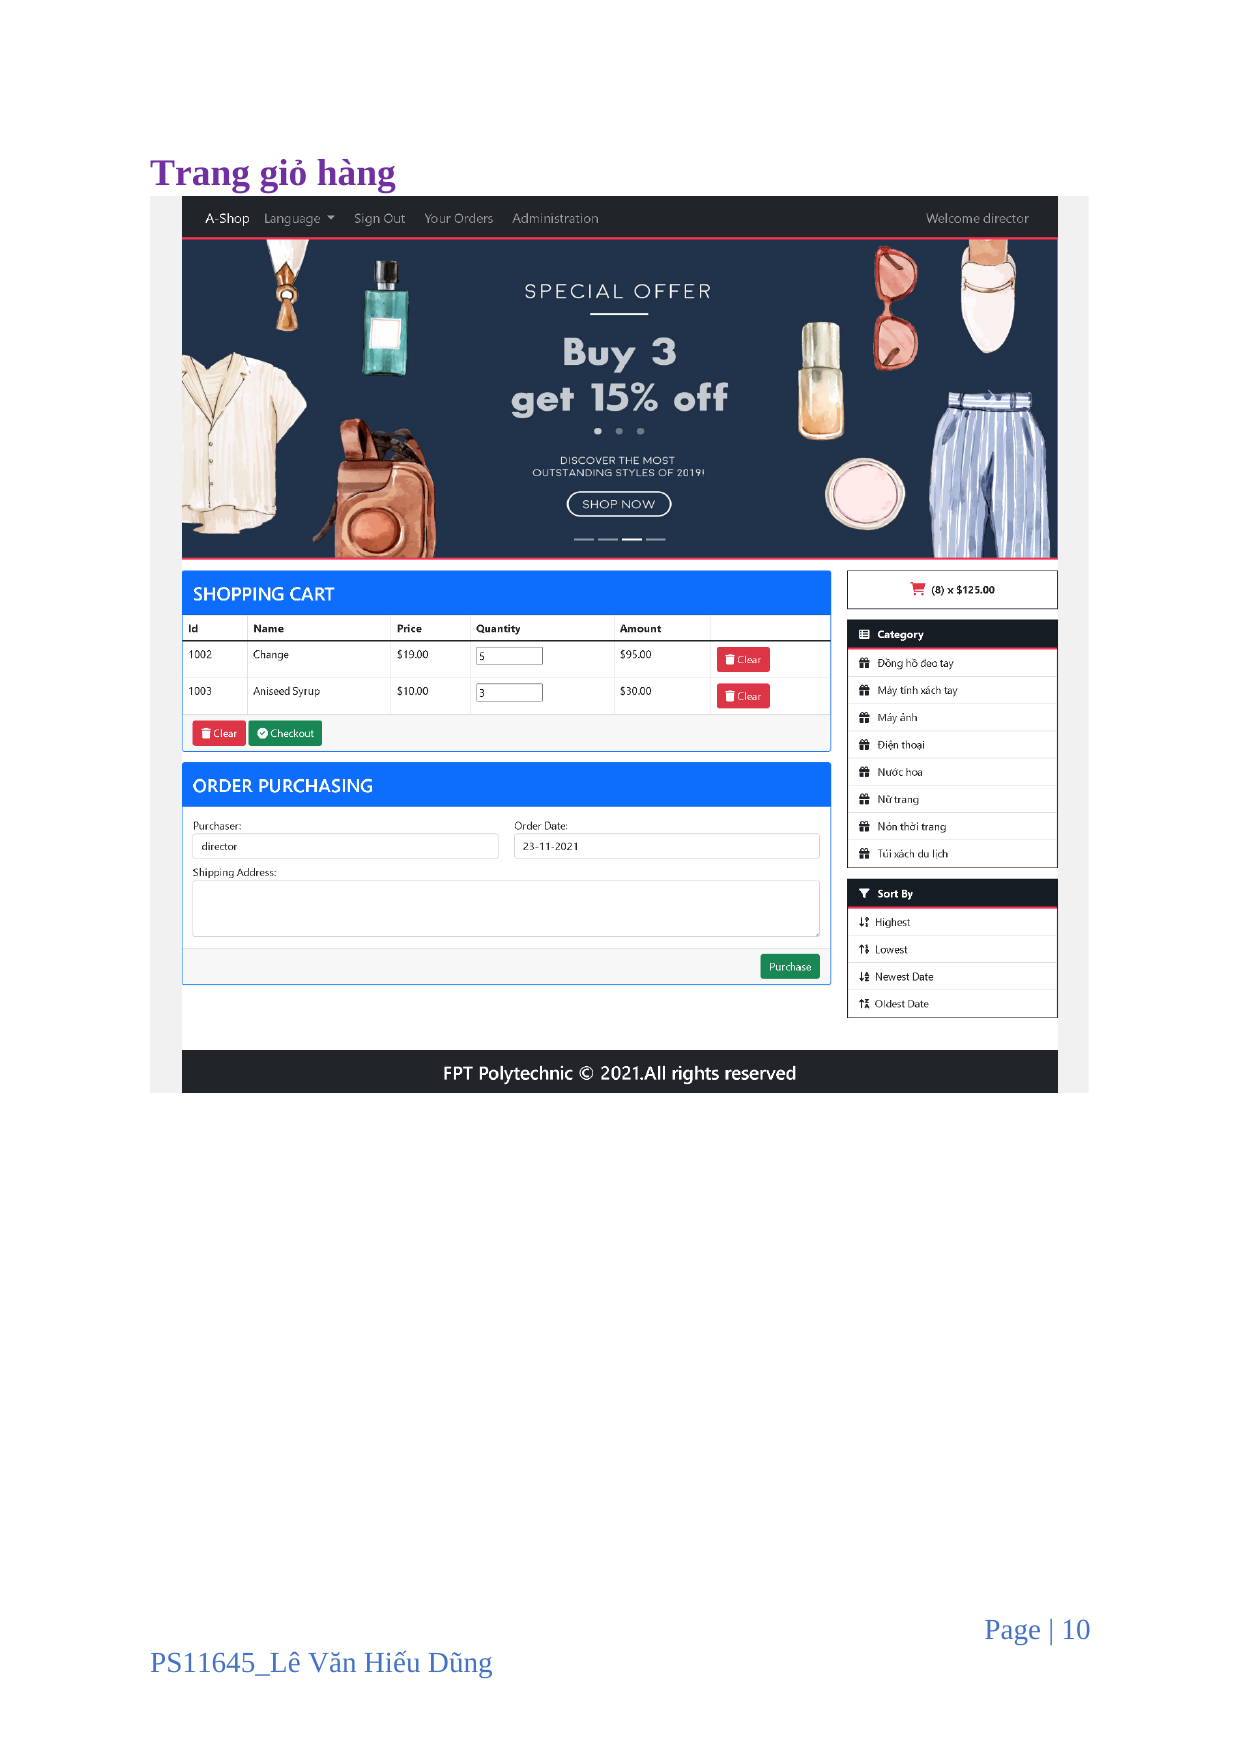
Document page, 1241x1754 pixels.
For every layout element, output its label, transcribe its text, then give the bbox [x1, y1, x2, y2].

subtitle Trang giỏ hàng [150, 150, 1090, 193]
picture [150, 196, 1089, 1093]
